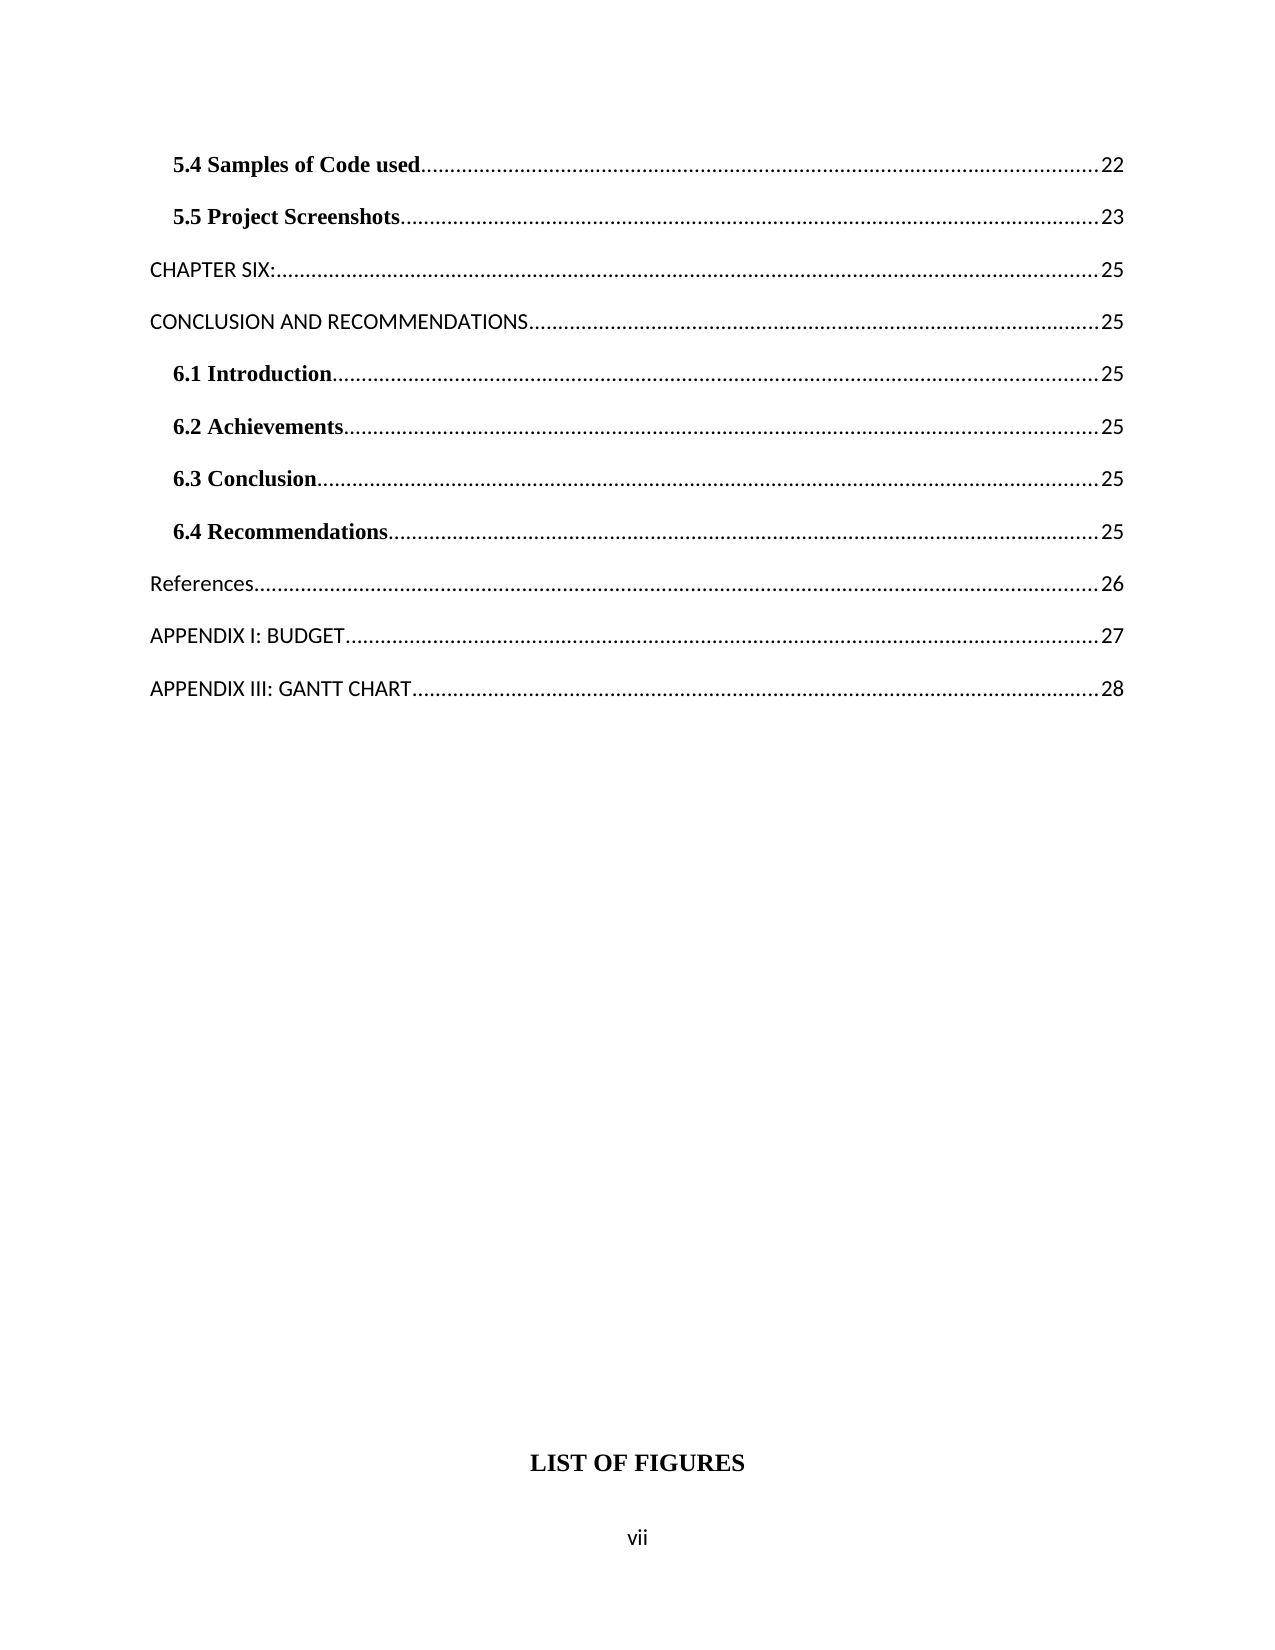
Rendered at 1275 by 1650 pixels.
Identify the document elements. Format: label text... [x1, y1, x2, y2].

text LIST OF FIGURES [150, 1448, 1125, 1476]
